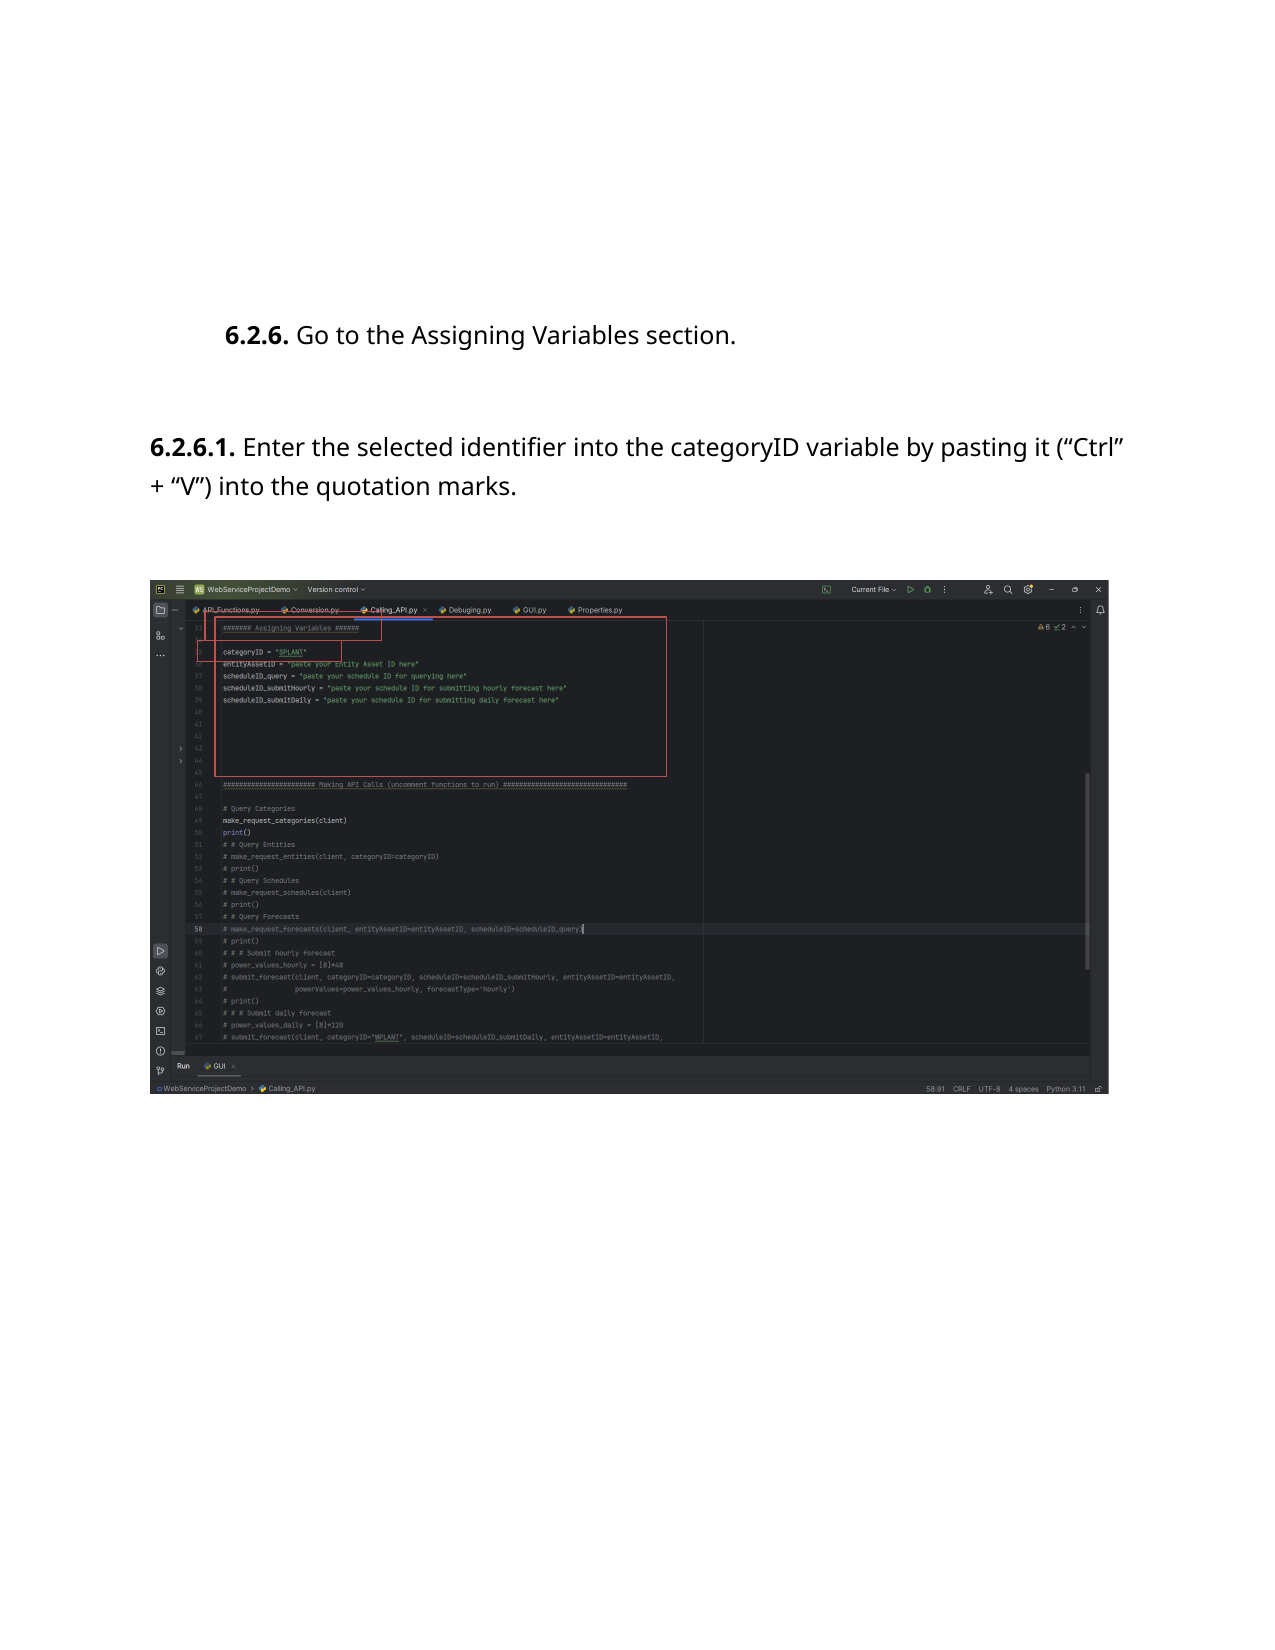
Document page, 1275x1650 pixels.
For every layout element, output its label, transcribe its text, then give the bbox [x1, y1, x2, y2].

text 6.2.6. Go to the Assigning Variables section. [150, 317, 1125, 352]
picture [150, 580, 1109, 1094]
text 6.2.6.1. Enter the selected identifier into the categoryID variable by pasting it (“Ctrl” + “V”) into the quotation marks. [150, 429, 1125, 502]
